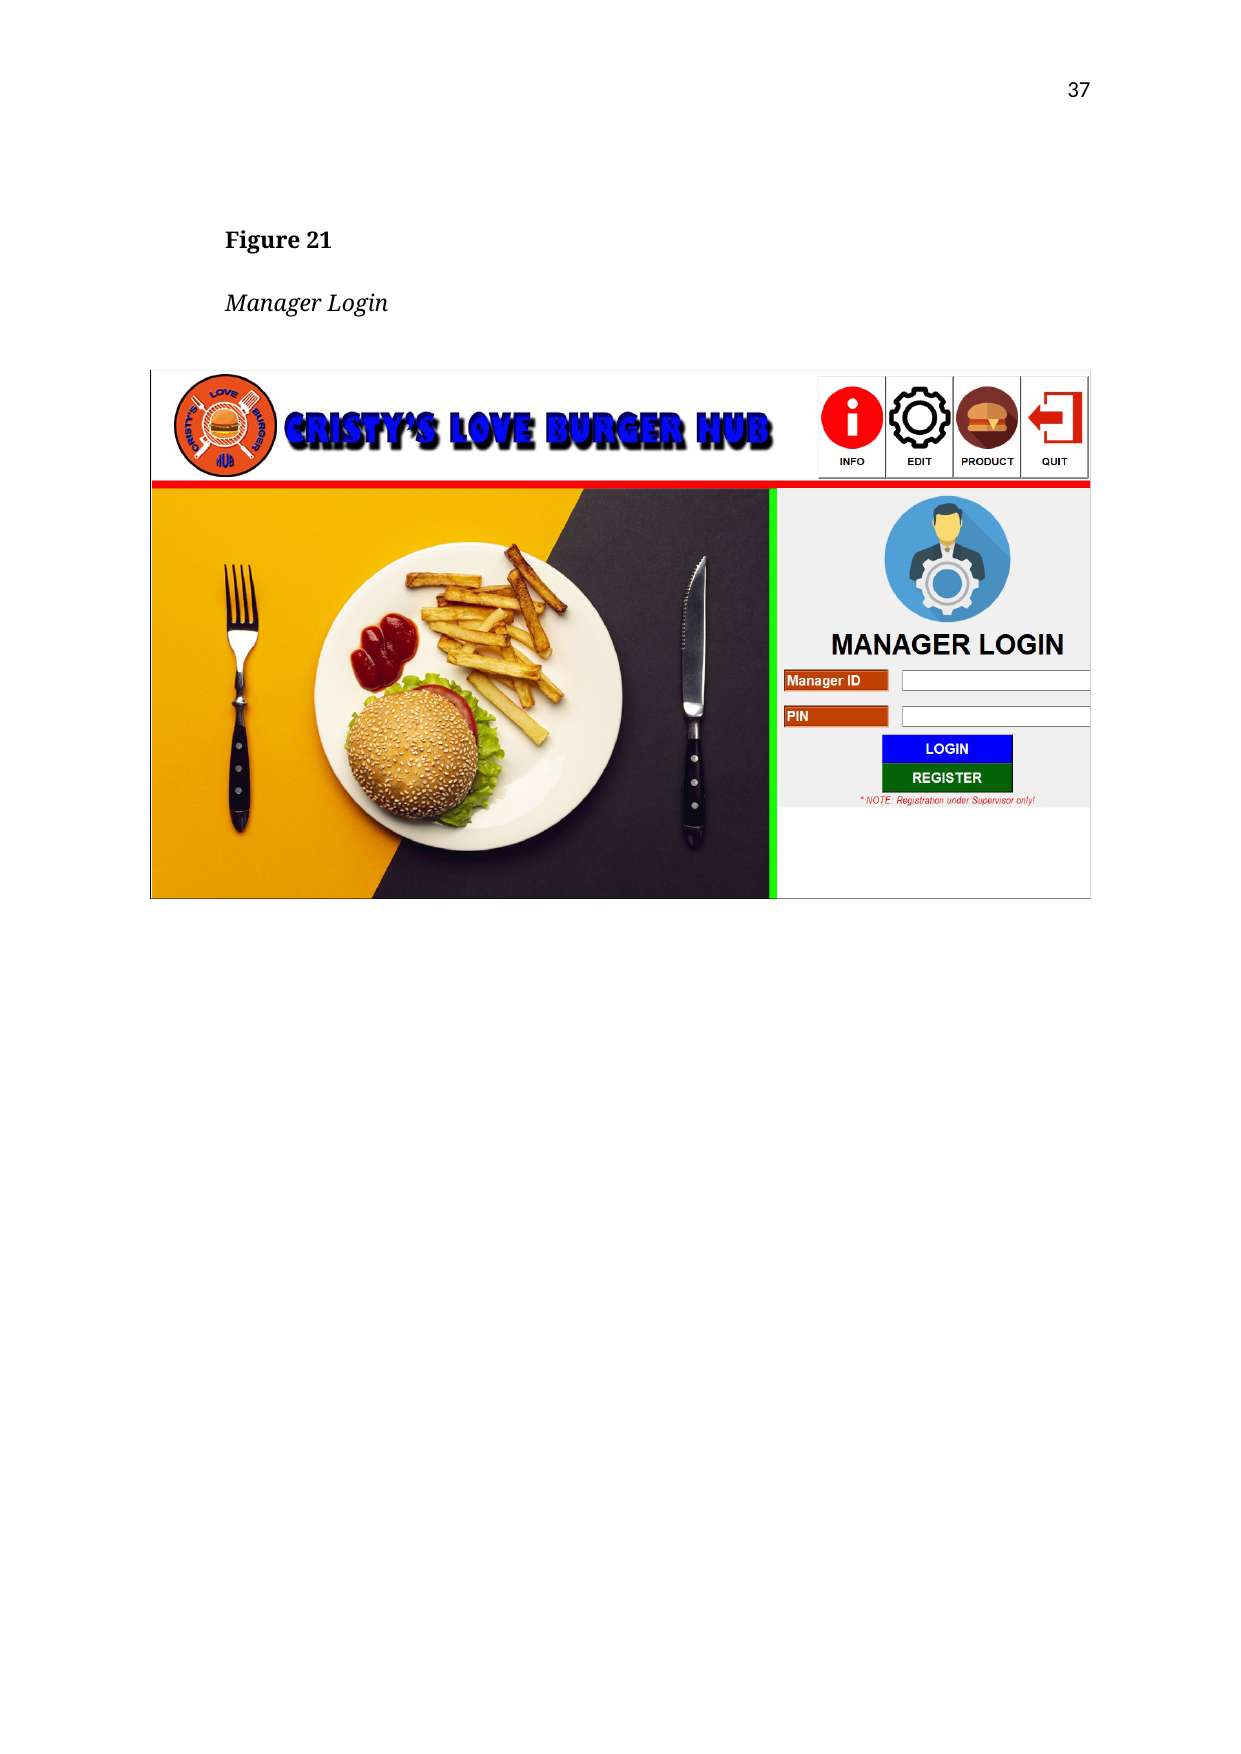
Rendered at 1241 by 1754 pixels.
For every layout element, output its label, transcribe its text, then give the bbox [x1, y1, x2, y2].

subtitle Figure 21 [225, 224, 1090, 255]
text Manager Login [150, 287, 1090, 318]
picture [150, 370, 1091, 899]
